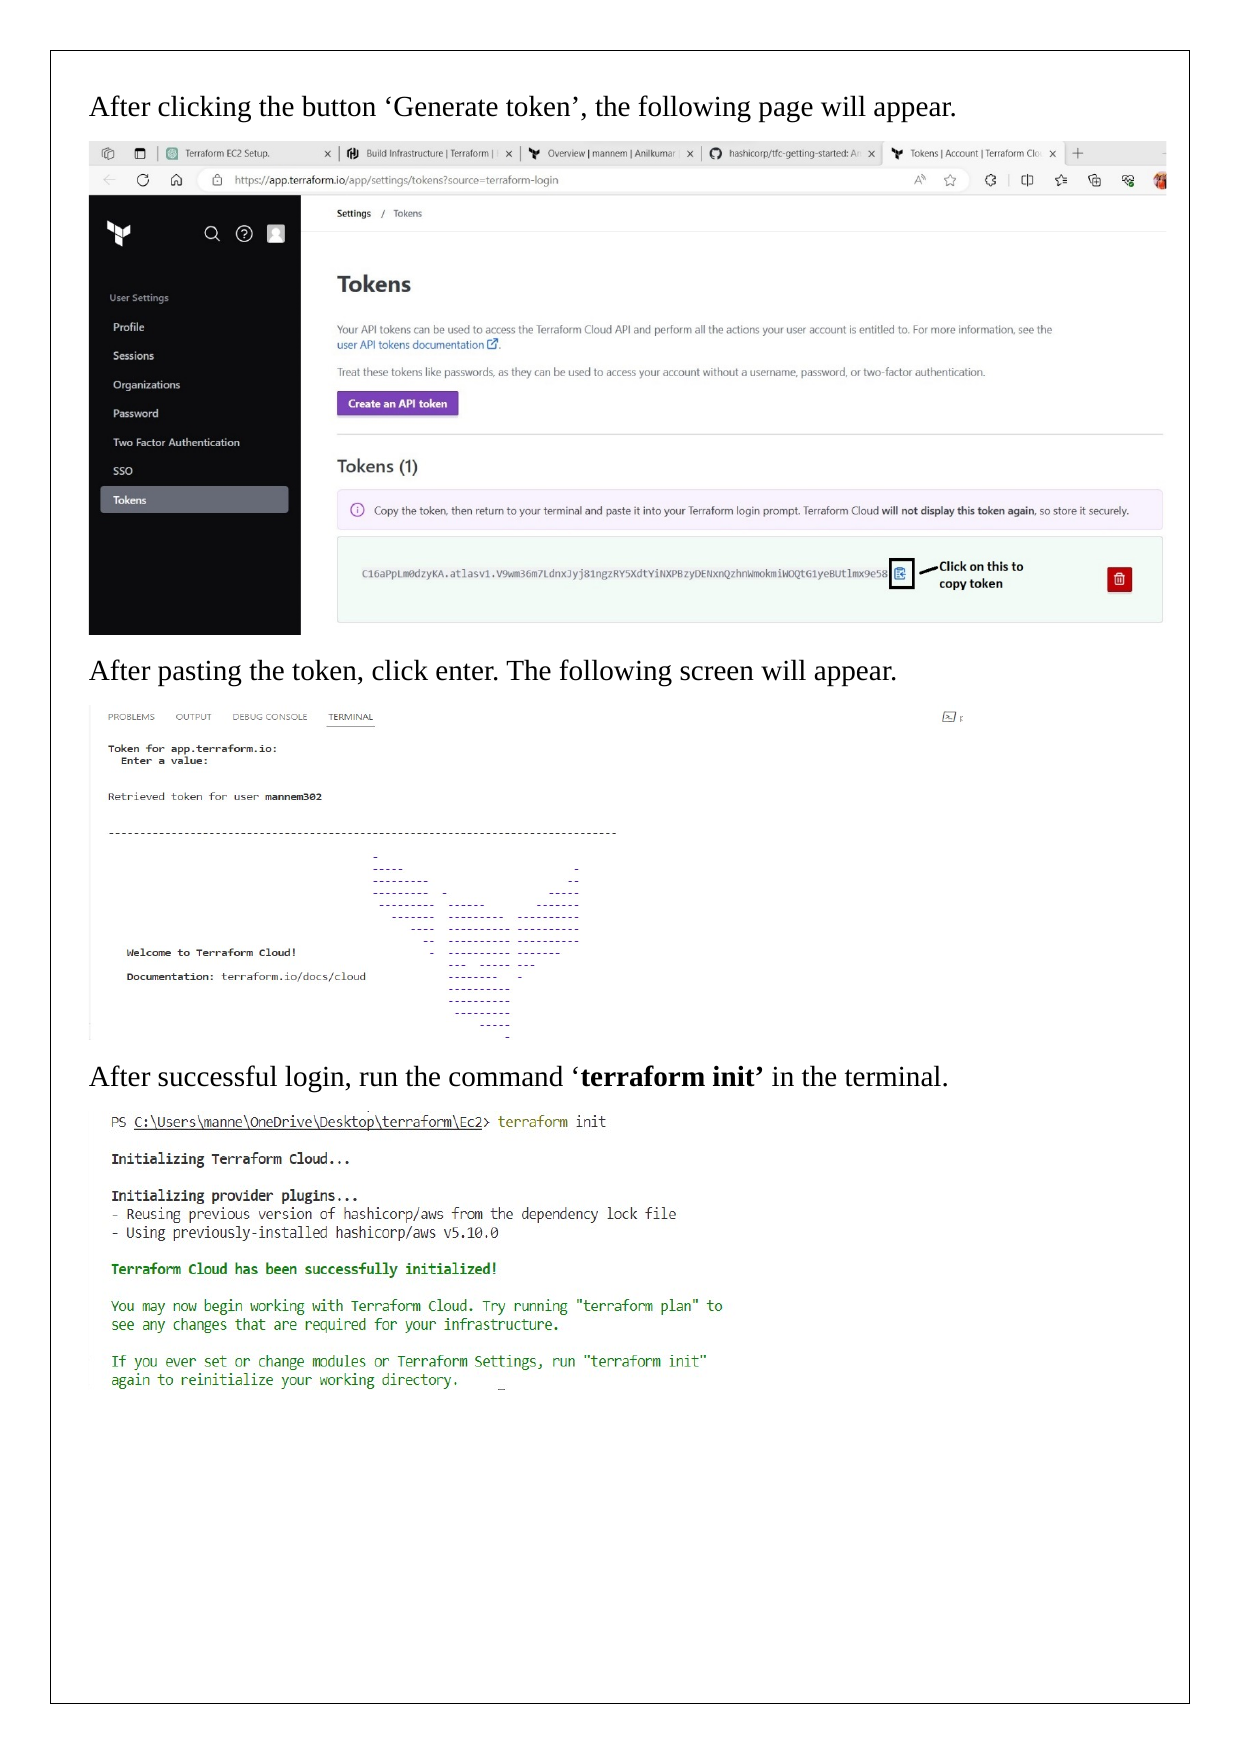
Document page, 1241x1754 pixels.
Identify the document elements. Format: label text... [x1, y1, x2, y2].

text After successful login, run the command ‘terraform init’ in the terminal. [89, 1059, 1167, 1092]
picture [88, 705, 963, 1040]
picture [88, 141, 1167, 635]
text After pasting the token, click enter. The following screen will appear. [89, 653, 1167, 687]
picture [88, 1111, 1099, 1390]
text After clicking the button ‘Generate token’, the following page will appear. [89, 89, 1167, 122]
